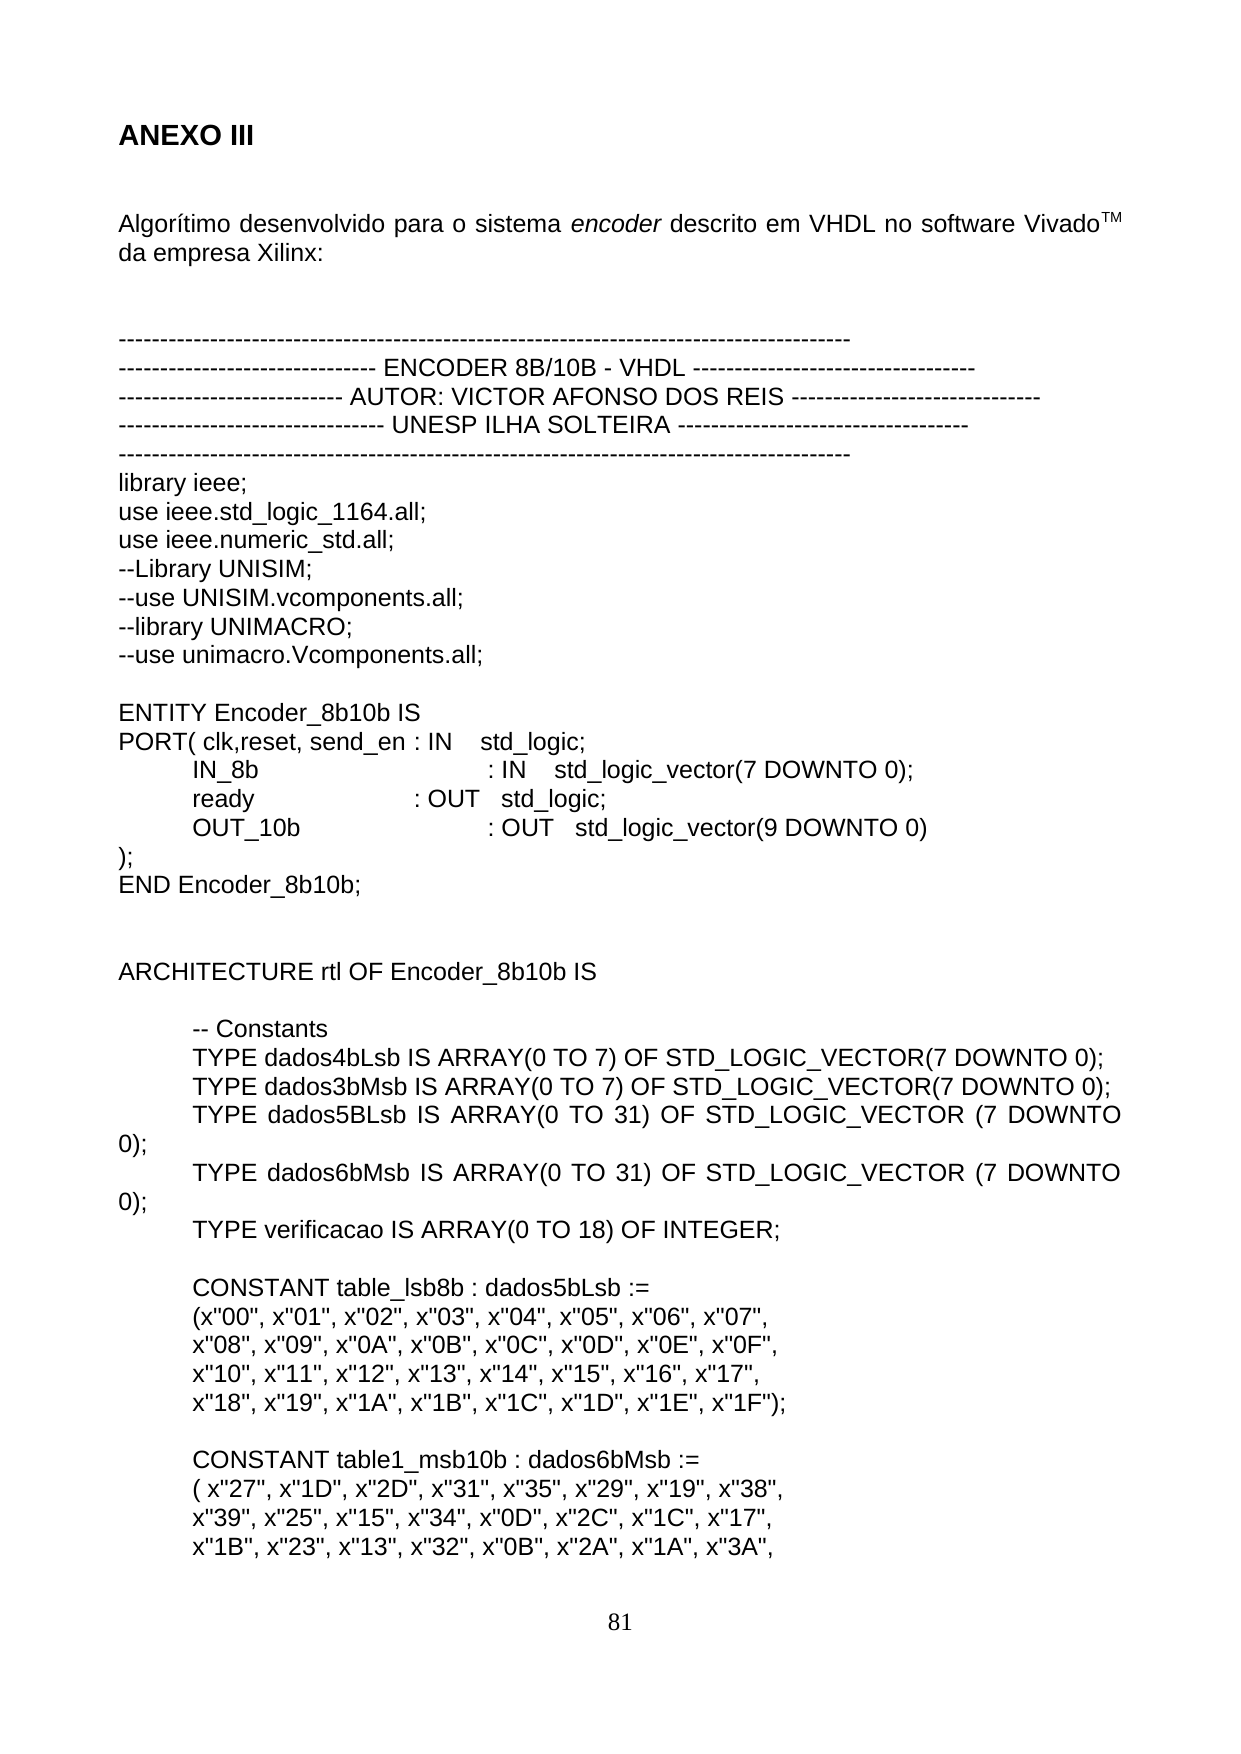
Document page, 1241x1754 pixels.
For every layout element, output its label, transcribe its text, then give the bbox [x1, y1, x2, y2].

text ANEXO III [118, 118, 1122, 152]
text ---------------------------------------------------------------------------------------- [118, 324, 1122, 353]
text --Library UNISIM; [118, 554, 1122, 583]
text PORT( clk,reset, send_en : IN std_logic; [118, 727, 1122, 755]
text ARCHITECTURE rtl OF Encoder_8b10b IS [118, 957, 1122, 985]
text -- Constants [118, 1014, 1122, 1043]
text use ieee.numeric_std.all; [118, 525, 1122, 554]
text --use unimacro.Vcomponents.all; [118, 640, 1122, 669]
text CONSTANT table1_msb10b : dados6bMsb := [118, 1445, 1122, 1474]
text (x"00", x"01", x"02", x"03", x"04", x"05", x"06", x"07", [118, 1302, 1122, 1330]
text ---------------------------------------------------------------------------------------- [118, 439, 1122, 468]
text TYPE dados4bLsb IS ARRAY(0 TO 7) OF STD_LOGIC_VECTOR(7 DOWNTO 0); [118, 1043, 1122, 1072]
text ENTITY Encoder_8b10b IS [118, 698, 1122, 727]
text CONSTANT table_lsb8b : dados5bLsb := [118, 1273, 1122, 1302]
text Algorítimo desenvolvido para o sistema encoder descrito em VHDL no software VivadoTM da empresa Xilinx: [118, 209, 1122, 267]
text -------------------------------- UNESP ILHA SOLTEIRA ----------------------------------- [118, 410, 1122, 439]
text END Encoder_8b10b; [118, 870, 1122, 899]
text x"1B", x"23", x"13", x"32", x"0B", x"2A", x"1A", x"3A", [118, 1532, 1122, 1560]
text OUT_10b : OUT std_logic_vector(9 DOWNTO 0) [118, 813, 1122, 842]
text x"08", x"09", x"0A", x"0B", x"0C", x"0D", x"0E", x"0F", [118, 1330, 1122, 1359]
text ); [118, 842, 1122, 870]
text x"39", x"25", x"15", x"34", x"0D", x"2C", x"1C", x"17", [118, 1503, 1122, 1532]
text IN_8b : IN std_logic_vector(7 DOWNTO 0); [118, 755, 1122, 784]
text TYPE dados6bMsb IS ARRAY(0 TO 31) OF STD_LOGIC_VECTOR (7 DOWNTO 0); [118, 1158, 1122, 1215]
text --library UNIMACRO; [118, 612, 1122, 640]
text TYPE dados5BLsb IS ARRAY(0 TO 31) OF STD_LOGIC_VECTOR (7 DOWNTO 0); [118, 1100, 1122, 1158]
text TYPE dados3bMsb IS ARRAY(0 TO 7) OF STD_LOGIC_VECTOR(7 DOWNTO 0); [118, 1072, 1122, 1100]
text TYPE verificacao IS ARRAY(0 TO 18) OF INTEGER; [118, 1215, 1122, 1244]
text library ieee; [118, 468, 1122, 497]
text --------------------------- AUTOR: VICTOR AFONSO DOS REIS ------------------------------ [118, 382, 1122, 410]
text --use UNISIM.vcomponents.all; [118, 583, 1122, 612]
text use ieee.std_logic_1164.all; [118, 497, 1122, 525]
text ------------------------------- ENCODER 8B/10B - VHDL ---------------------------------- [118, 353, 1122, 382]
text ( x"27", x"1D", x"2D", x"31", x"35", x"29", x"19", x"38", [118, 1474, 1122, 1503]
text ready : OUT std_logic; [118, 784, 1122, 813]
text x"10", x"11", x"12", x"13", x"14", x"15", x"16", x"17", [118, 1359, 1122, 1388]
text x"18", x"19", x"1A", x"1B", x"1C", x"1D", x"1E", x"1F"); [118, 1388, 1122, 1417]
